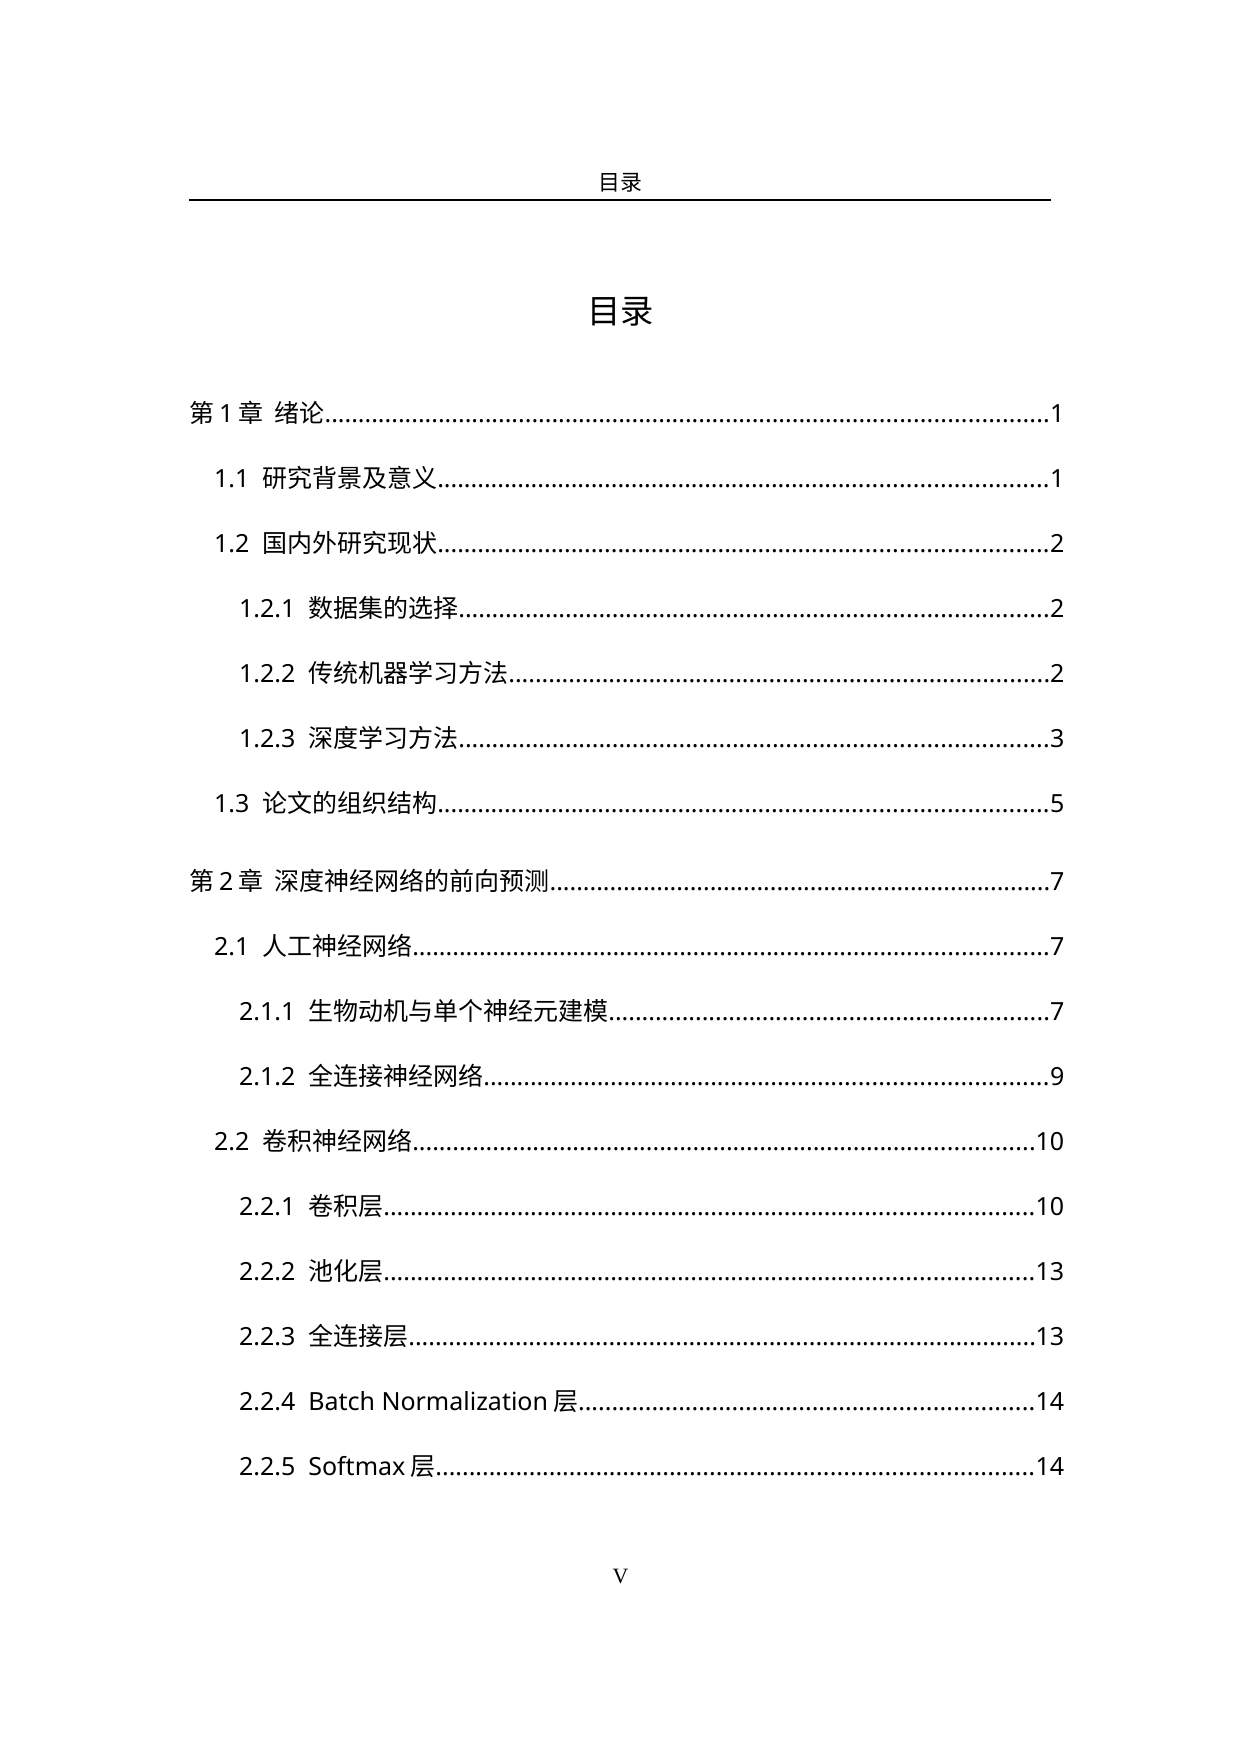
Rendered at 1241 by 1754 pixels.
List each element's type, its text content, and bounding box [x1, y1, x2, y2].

text 2.1.1 生物动机与单个神经元建模 7 [189, 977, 1051, 1042]
text 2.2.1 卷积层 10 [189, 1172, 1051, 1237]
text 2.1 人工神经网络 7 [189, 912, 1051, 977]
text 2.2.3 全连接层 13 [189, 1302, 1051, 1367]
text 2.2.2 池化层 13 [189, 1237, 1051, 1302]
text 第2章 深度神经网络的前向预测 7 [189, 847, 1051, 912]
text 2.2 卷积神经网络 10 [189, 1107, 1051, 1172]
text 1.2.1 数据集的选择 2 [189, 574, 1051, 639]
text 第1章 绪论 1 [189, 379, 1051, 444]
text 目录 [189, 277, 1051, 342]
text 1.2.2 传统机器学习方法 2 [189, 639, 1051, 704]
text 2.2.4 Batch Normalization层 14 [189, 1367, 1051, 1432]
text 2.2.5 Softmax层 14 [189, 1432, 1051, 1497]
text 1.2 国内外研究现状 2 [189, 509, 1051, 574]
text 2.1.2 全连接神经网络 9 [189, 1042, 1051, 1107]
text 1.1 研究背景及意义 1 [189, 444, 1051, 509]
text 1.3 论文的组织结构 5 [189, 769, 1051, 834]
text 1.2.3 深度学习方法 3 [189, 704, 1051, 769]
